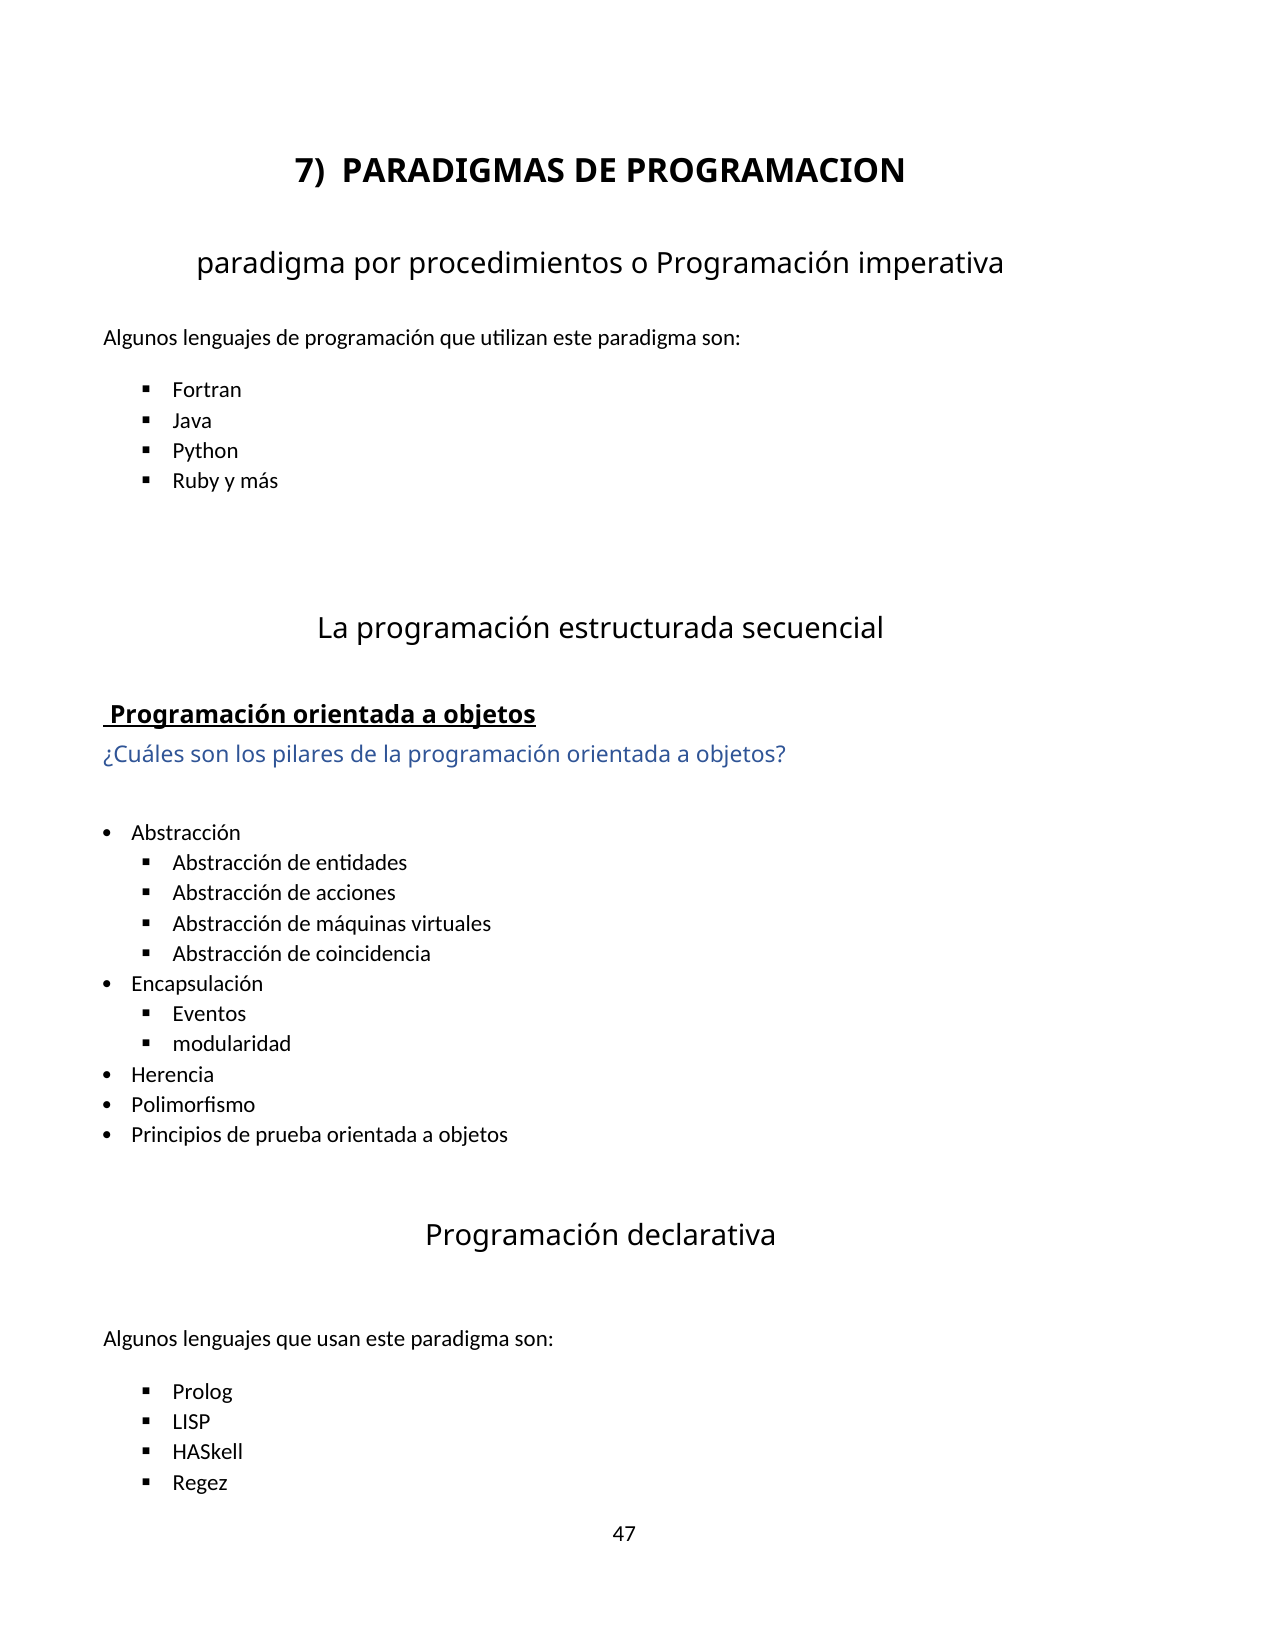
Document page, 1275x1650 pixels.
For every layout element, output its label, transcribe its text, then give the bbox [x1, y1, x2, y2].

subtitle paradigma por procedimientos o Programación imperativa [103, 243, 1098, 282]
list Regez [141, 1468, 1098, 1496]
list HASkell [141, 1437, 1098, 1465]
list Python [141, 436, 1098, 464]
list Principios de prueba orientada a objetos [103, 1120, 1098, 1148]
list Abstracción de coincidencia [141, 939, 1098, 967]
subtitle Programación orientada a objetos [103, 697, 1098, 731]
list Ruby y más [141, 466, 1098, 494]
list Eventos [141, 999, 1098, 1027]
list Polimorfismo [103, 1090, 1098, 1118]
list Abstracción de acciones [141, 878, 1098, 907]
text Algunos lenguajes de programación que utilizan este paradigma son: [103, 311, 1098, 351]
list Java [141, 406, 1098, 434]
list Fortran [141, 376, 1098, 404]
list Abstracción de máquinas virtuales [141, 909, 1098, 937]
subtitle PARADIGMAS DE PROGRAMACION [103, 147, 1098, 192]
list Prolog [141, 1377, 1098, 1405]
text Algunos lenguajes que usan este paradigma son: [103, 1312, 1098, 1352]
list Abstracción [103, 818, 1098, 846]
list Abstracción de entidades [141, 848, 1098, 876]
subtitle ¿Cuáles son los pilares de la programación orientada a objetos? [103, 737, 1098, 769]
list Herencia [103, 1060, 1098, 1088]
subtitle La programación estructurada secuencial [103, 607, 1098, 647]
subtitle Programación declarativa [103, 1214, 1098, 1254]
list modularidad [141, 1029, 1098, 1058]
list LISP [141, 1407, 1098, 1435]
list Encapsulación [103, 969, 1098, 997]
